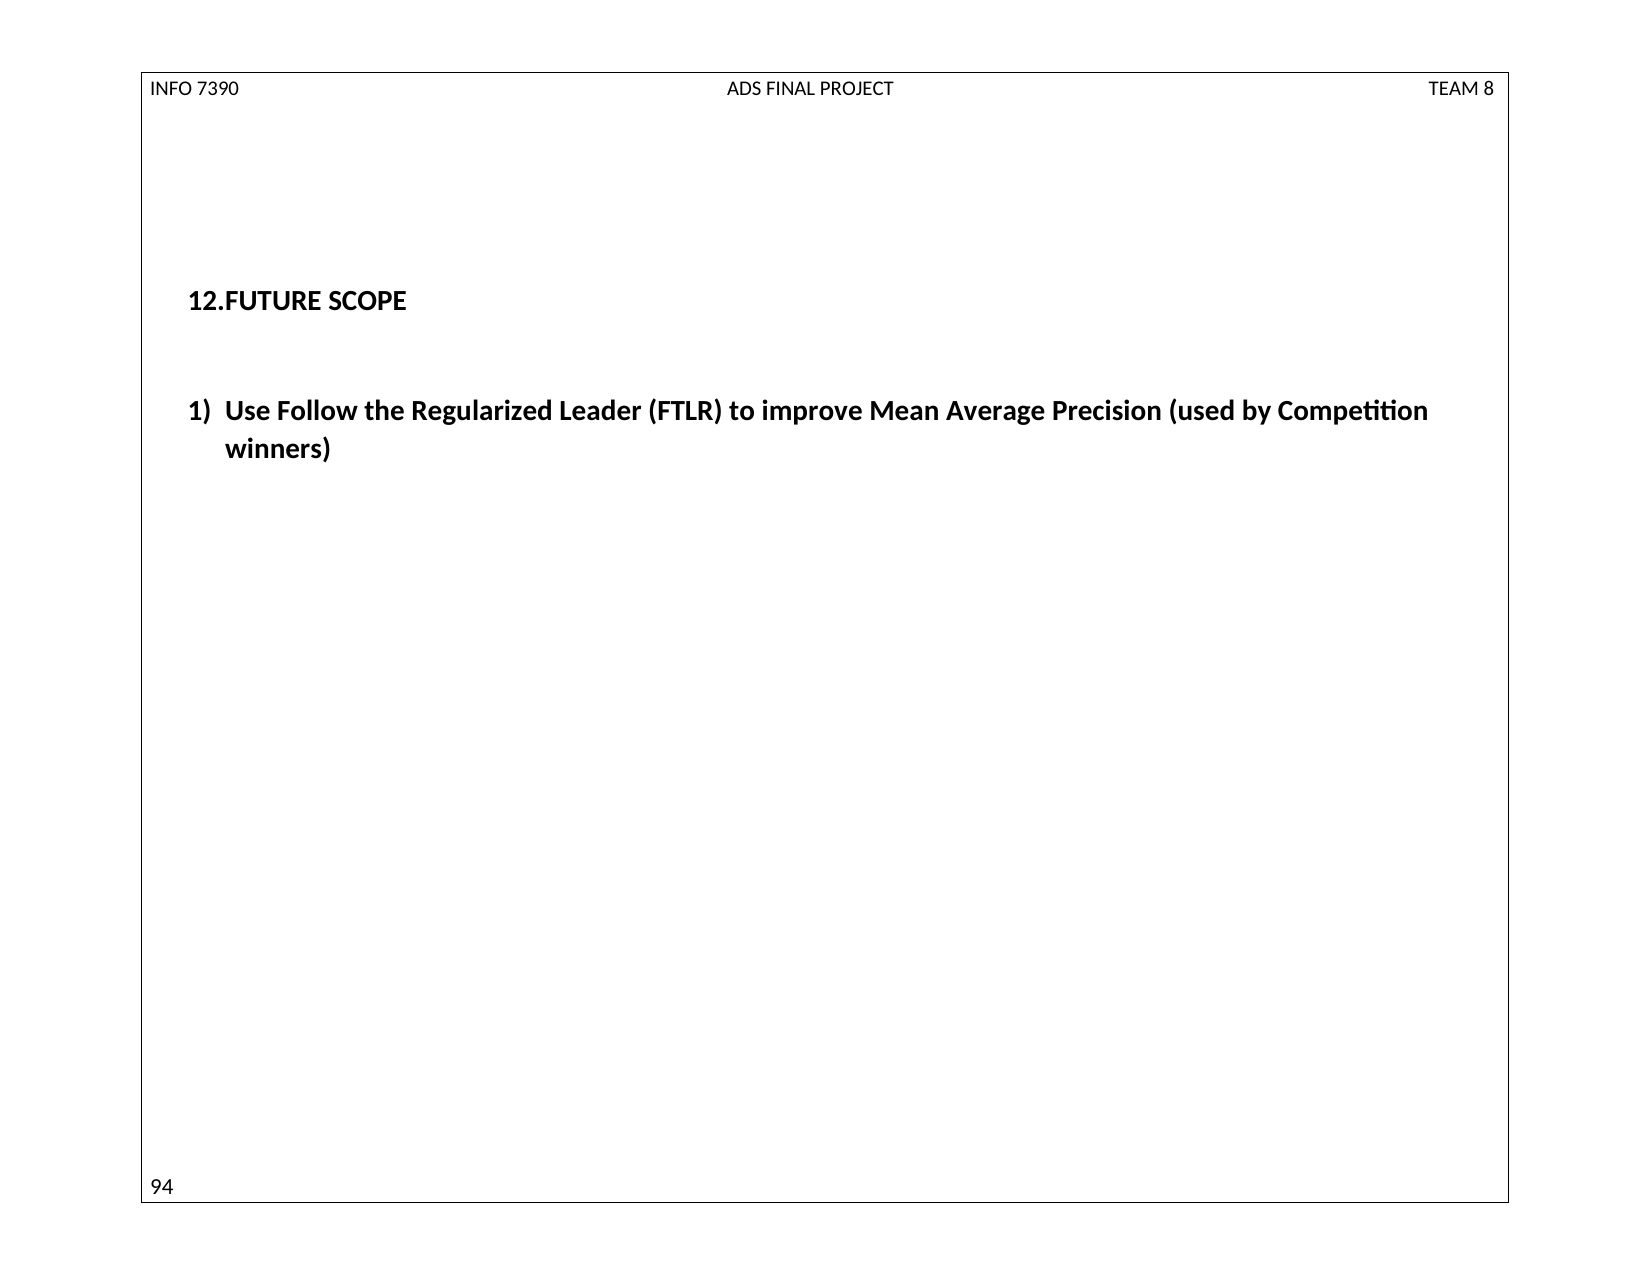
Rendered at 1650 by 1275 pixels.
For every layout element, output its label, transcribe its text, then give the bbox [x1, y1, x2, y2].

list Use Follow the Regularized Leader (FTLR) to improve Mean Average Precision (used by Competition winners) [187, 392, 1500, 466]
list FUTURE SCOPE [187, 282, 1500, 317]
